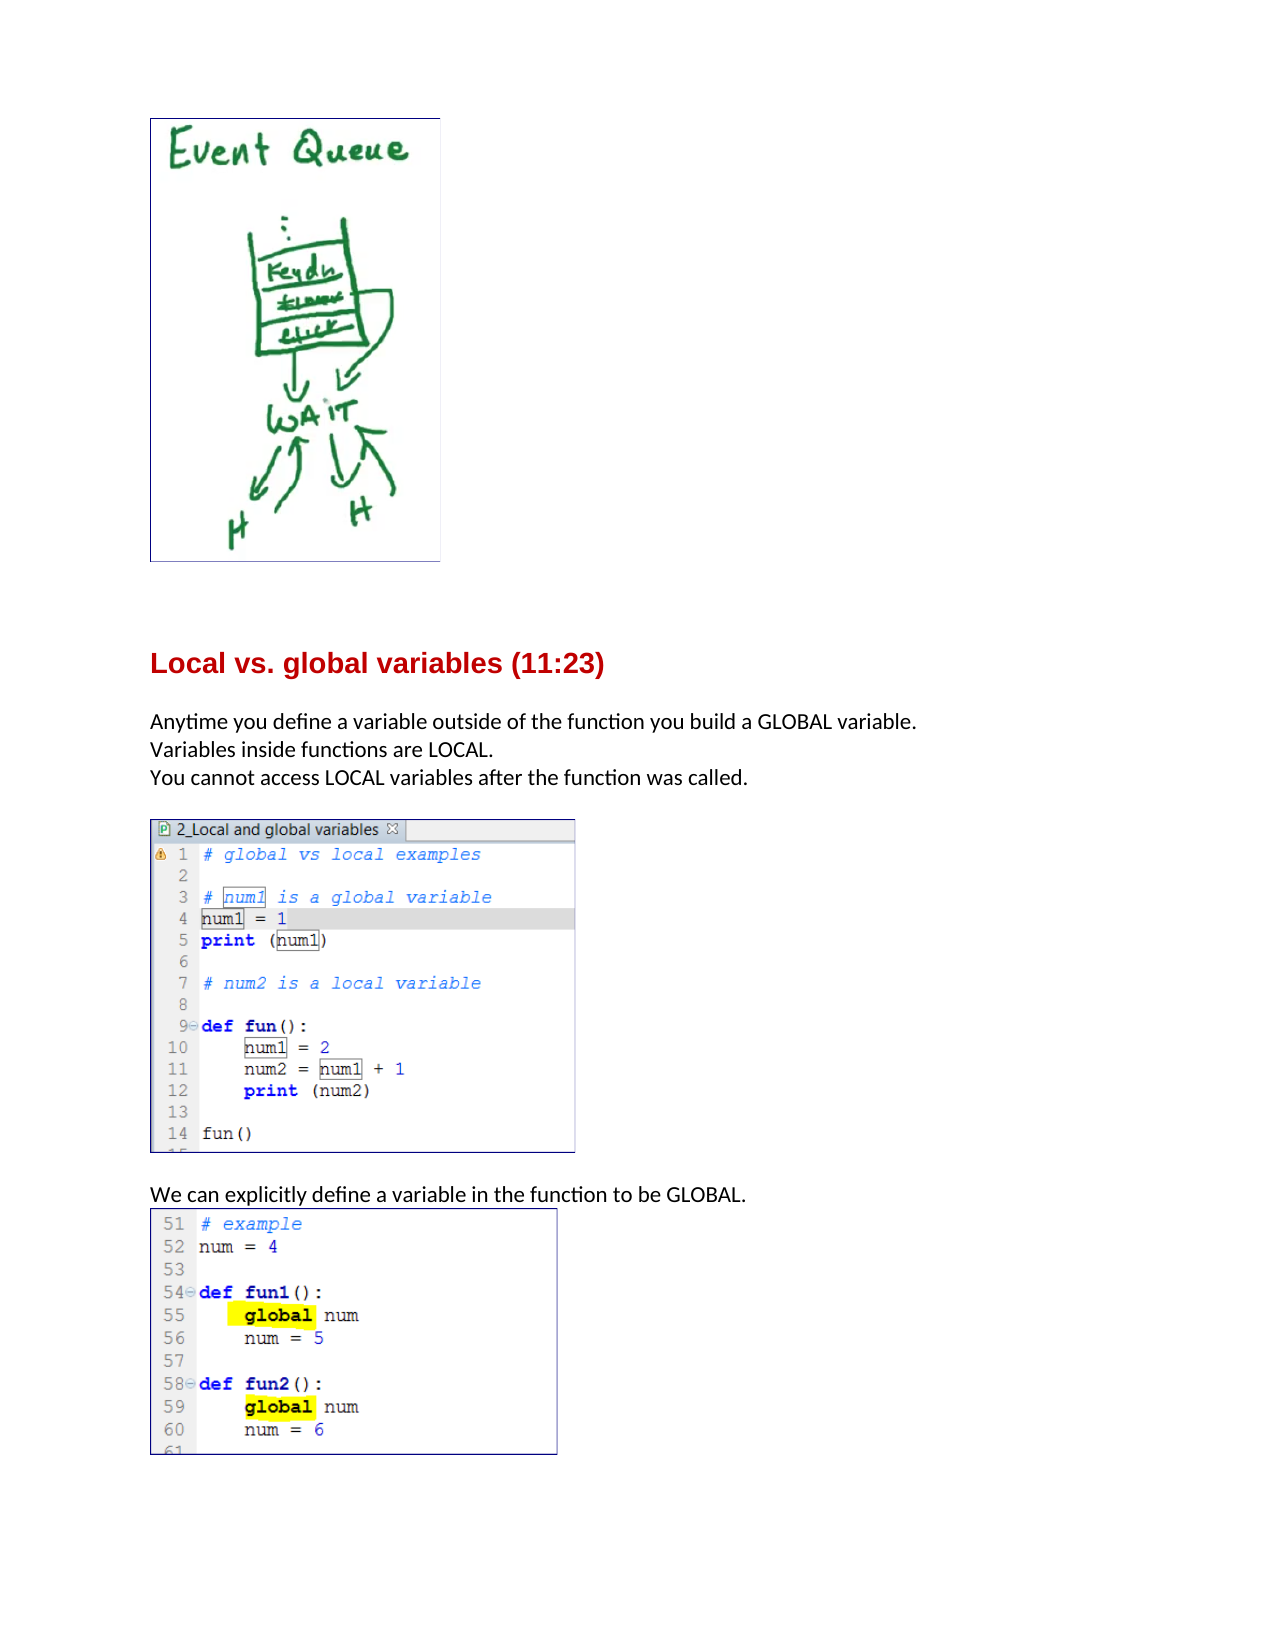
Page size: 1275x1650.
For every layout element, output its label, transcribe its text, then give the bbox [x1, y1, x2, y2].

picture [150, 118, 441, 562]
text We can explicitly define a variable in the function to be GLOBAL. [150, 1181, 1125, 1208]
text Variables inside functions are LOCAL. [150, 736, 1125, 763]
picture [150, 819, 575, 1153]
picture [150, 1208, 558, 1455]
text You cannot access LOCAL variables after the function was called. [150, 763, 1125, 792]
text Anytime you define a variable outside of the function you build a GLOBAL variable. [150, 707, 1125, 736]
text Local vs. global variables (11:23) [150, 646, 1125, 679]
